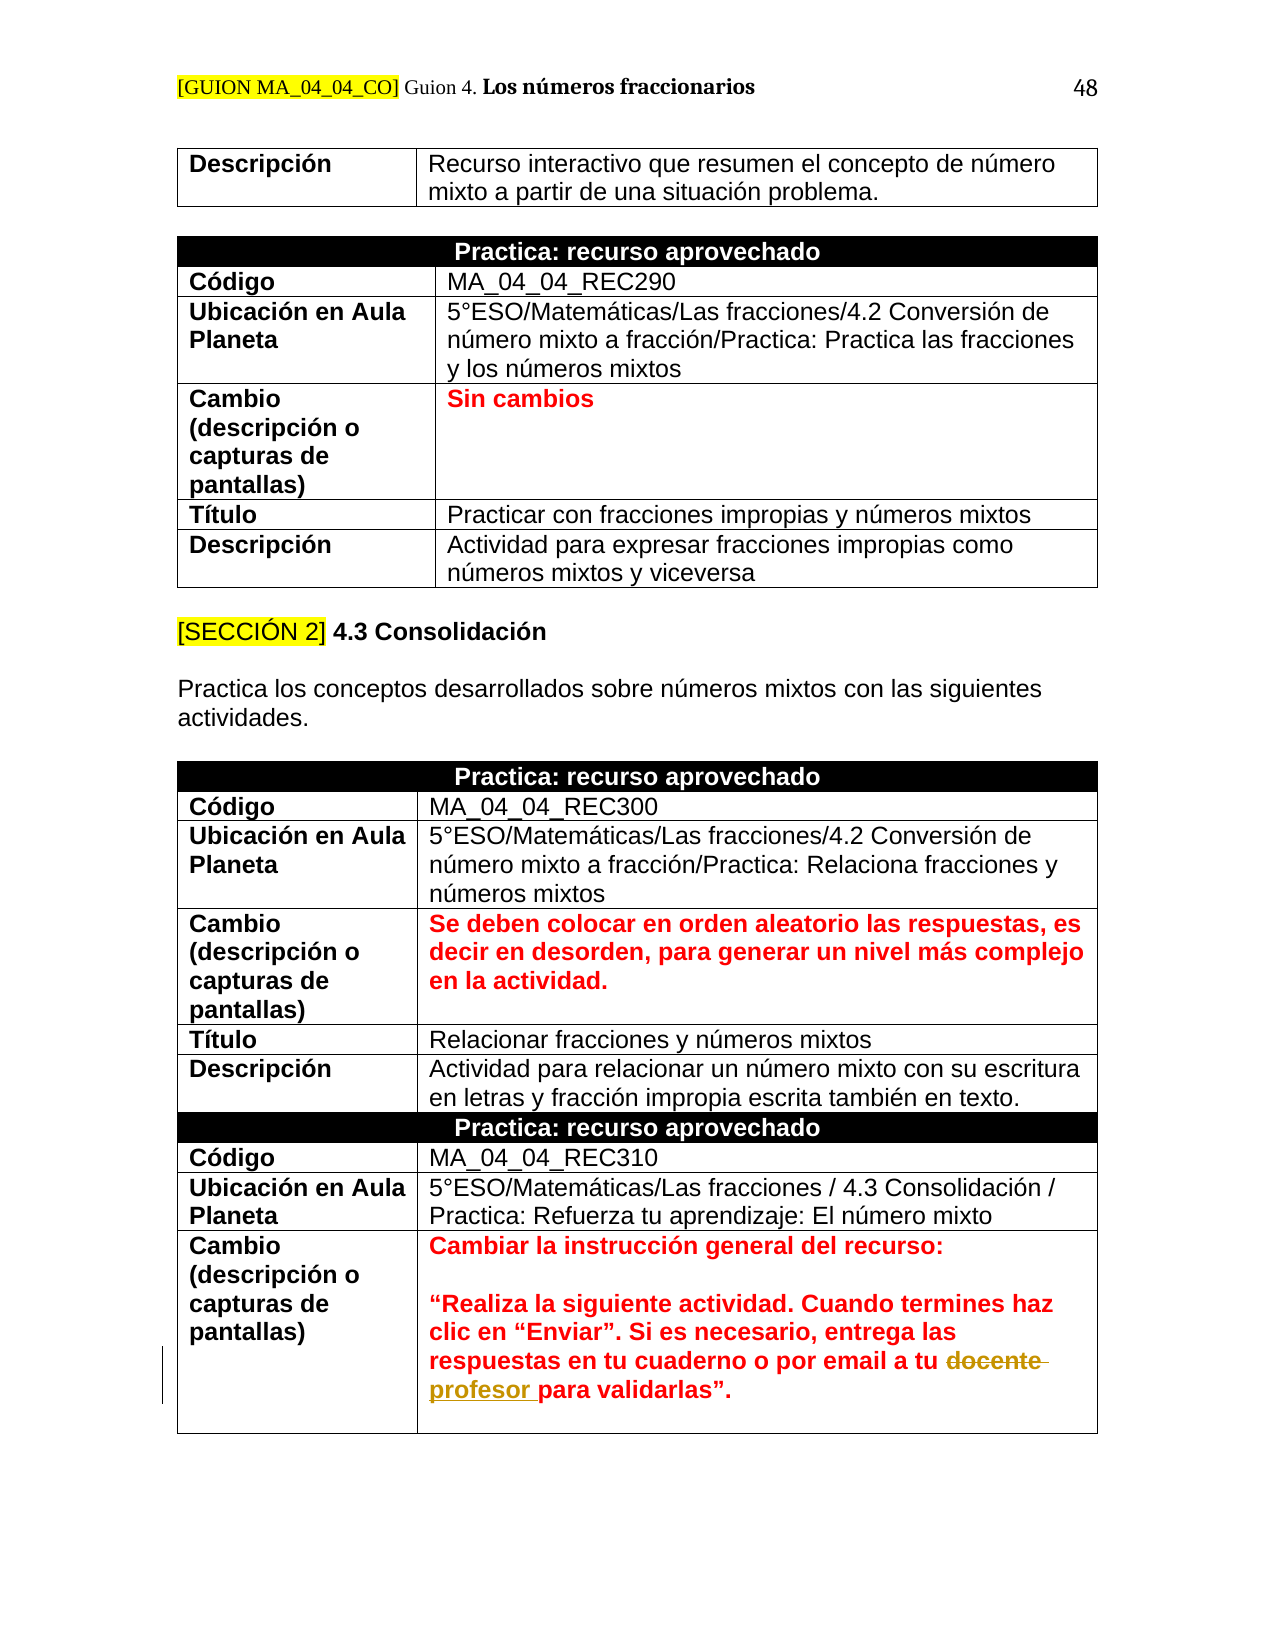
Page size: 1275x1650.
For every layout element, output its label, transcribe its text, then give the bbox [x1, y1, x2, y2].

table_cell Ubicación en Aula Planeta [178, 821, 417, 908]
table_header Practica: recurso aprovechado [178, 237, 1097, 266]
table_cell MA_04_04_REC290 [436, 267, 1097, 296]
table_header Practica: recurso aprovechado [178, 762, 1097, 791]
table_cell MA_04_04_REC310 [418, 1143, 1097, 1172]
table_cell Código [178, 1143, 417, 1172]
table_cell Cambio (descripción o capturas de pantallas) [178, 384, 435, 499]
table_cell Practica: recurso aprovechado [178, 1113, 1097, 1142]
table_cell 5°ESO/Matemáticas/Las fracciones / 4.3 Consolidación / Practica: Refuerza tu aprendizaje: El número mixto [418, 1173, 1097, 1230]
table_cell Relacionar fracciones y números mixtos [418, 1025, 1097, 1053]
table_cell Sin cambios [436, 384, 1097, 499]
table_cell Descripción [178, 530, 435, 587]
table_cell Código [178, 792, 417, 820]
table_cell Ubicación en Aula Planeta [178, 1173, 417, 1230]
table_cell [418, 1231, 1097, 1432]
table_cell Código [178, 267, 435, 296]
table_cell Practicar con fracciones impropias y números mixtos [436, 500, 1097, 529]
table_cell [178, 1231, 417, 1432]
text [SECCIÓN 2] 4.3 Consolidación [326, 617, 1098, 646]
table_cell Actividad para relacionar un número mixto con su escritura en letras y fracción impropia escrita también en texto. [418, 1055, 1097, 1112]
table_cell Título [178, 500, 435, 529]
table_cell 5°ESO/Matemáticas/Las fracciones/4.2 Conversión de número mixto a fracción/Practica: Relaciona fracciones y números mixtos [418, 821, 1097, 908]
table_cell Título [178, 1025, 417, 1053]
table_cell Ubicación en Aula Planeta [178, 297, 435, 383]
table_cell Actividad para expresar fracciones impropias como números mixtos y viceversa [436, 530, 1097, 587]
table_cell Descripción [178, 1055, 417, 1112]
text Practica los conceptos desarrollados sobre números mixtos con las siguientes actividades. [177, 674, 1098, 732]
table_cell Recurso interactivo que resumen el concepto de número mixto a partir de una situación problema. [417, 149, 1097, 206]
table_cell Cambio (descripción o capturas de pantallas) [178, 909, 417, 1024]
table_cell MA_04_04_REC300 [418, 792, 1097, 820]
table_cell 5°ESO/Matemáticas/Las fracciones/4.2 Conversión de número mixto a fracción/Practica: Practica las fracciones y los números mixtos [436, 297, 1097, 383]
table_cell Se deben colocar en orden aleatorio las respuestas, es decir en desorden, para generar un nivel más complejo en la actividad. [418, 909, 1097, 1024]
table_cell Descripción [178, 149, 416, 206]
